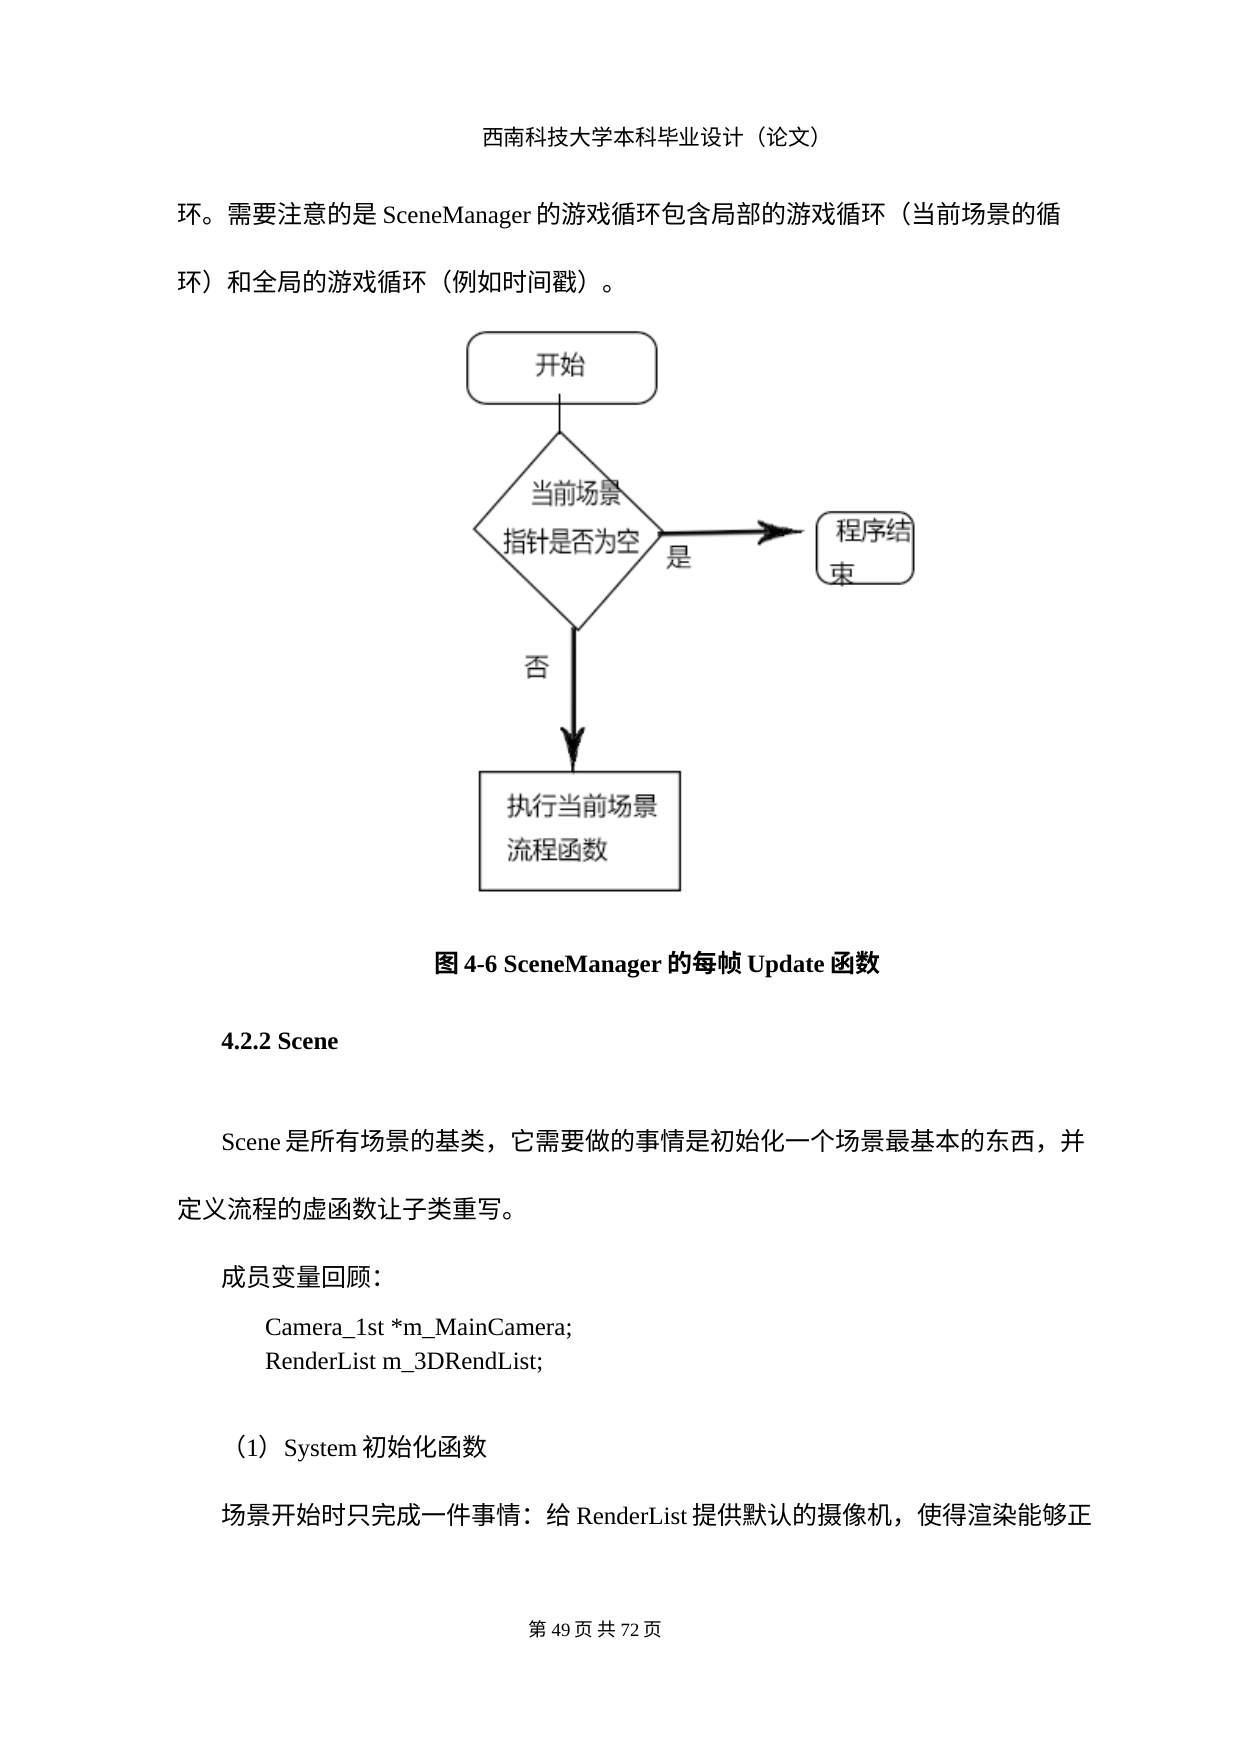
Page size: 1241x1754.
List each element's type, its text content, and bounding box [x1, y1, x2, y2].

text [177, 179, 1093, 315]
text RenderList m_3DRendList; [177, 1343, 1093, 1377]
text Scene是所有场景的基类，它需要做的事情是初始化一个场景最基本的东西，并定义流程的虚函数让子类重写。 [177, 1105, 1093, 1241]
text Camera_1st *m_MainCamera; [177, 1309, 1093, 1343]
subtitle 4.2.2 Scene [177, 1023, 1093, 1057]
picture [393, 320, 921, 923]
text 成员变量回顾： [177, 1241, 1093, 1309]
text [177, 1480, 1093, 1548]
text （1）System初始化函数 [177, 1412, 1093, 1480]
text 图4-6 SceneManager的每帧Update函数 [177, 928, 1093, 996]
